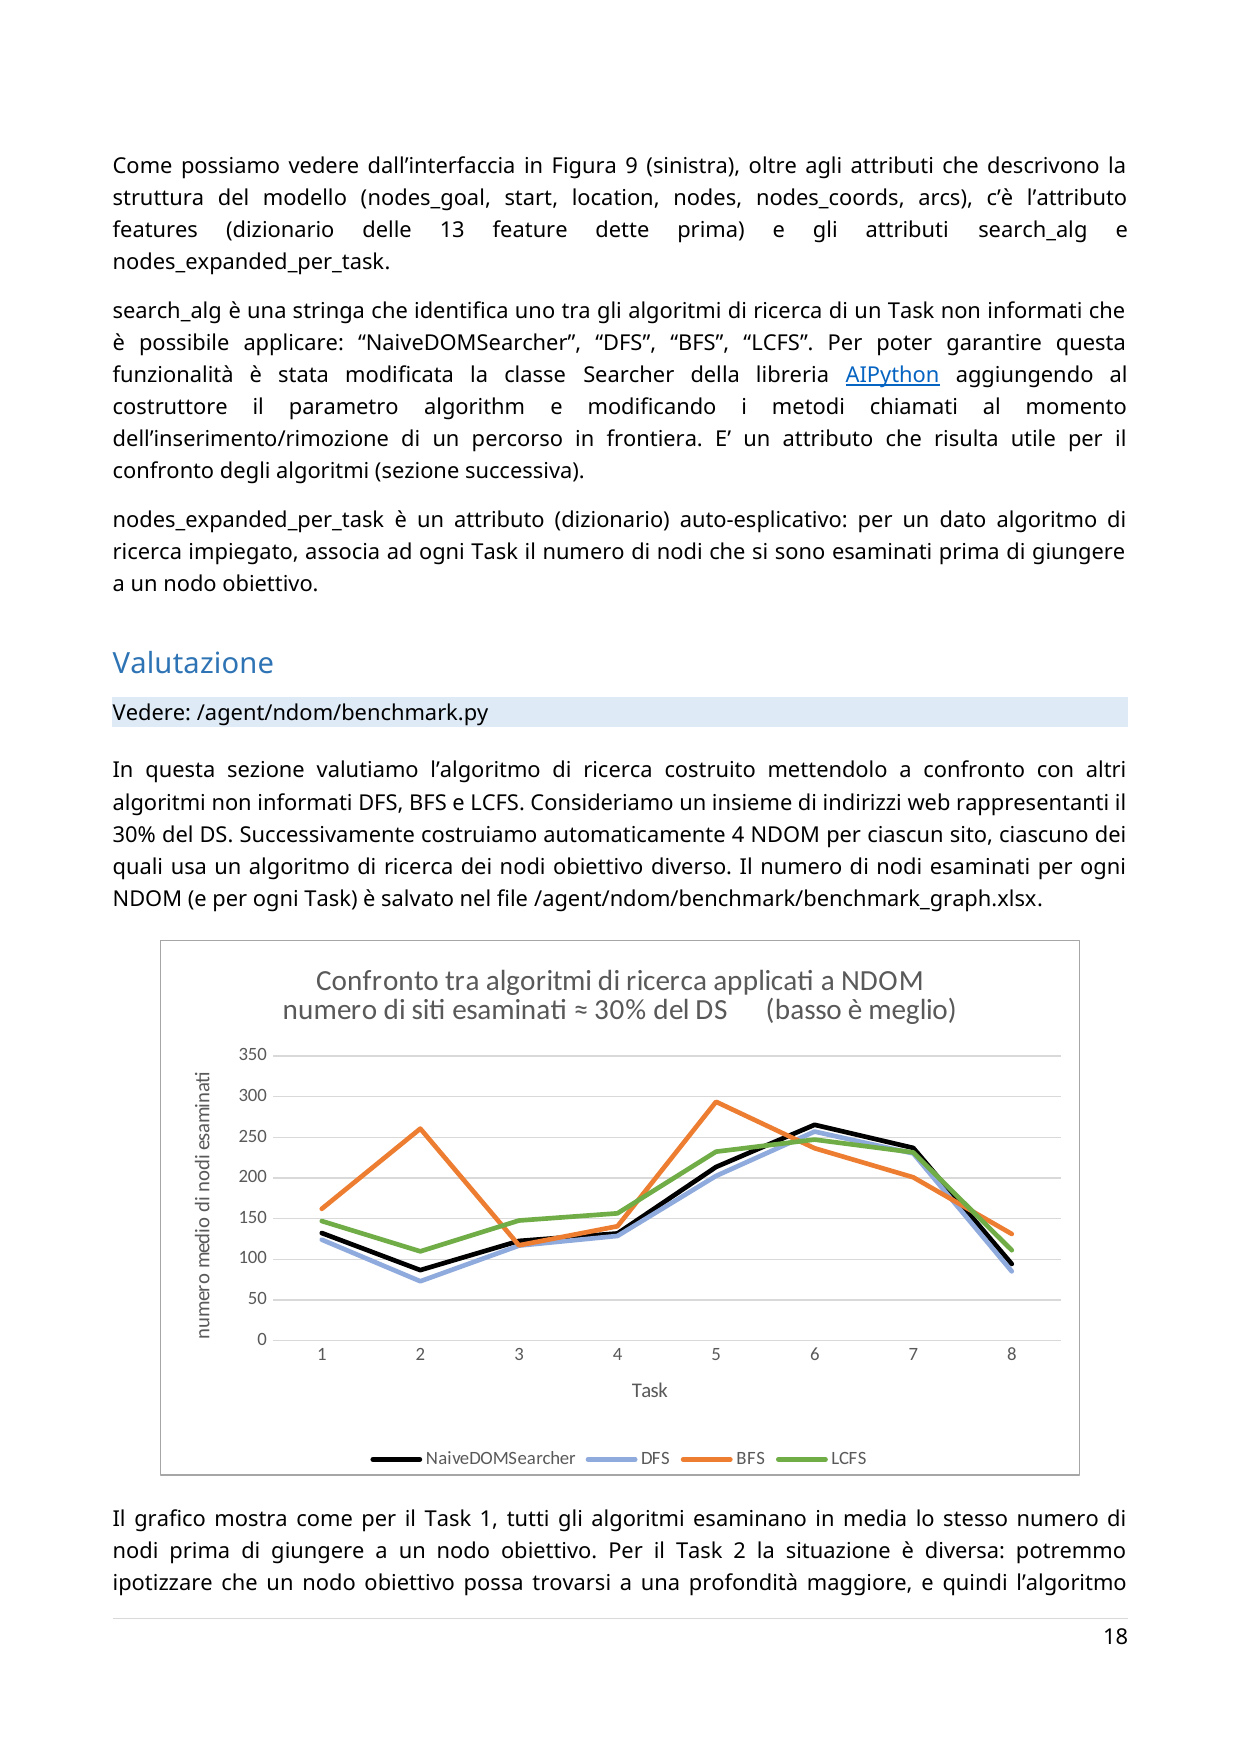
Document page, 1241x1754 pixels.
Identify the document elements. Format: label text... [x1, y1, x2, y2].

text Come possiamo vedere dall’interfaccia in Figura 9 (sinistra), oltre agli attributi che descrivono la struttura del modello (nodes_goal, start, location, nodes, nodes_coords, arcs), c’è l’attributo features (dizionario delle 13 feature dette prima) e gli attributi search_alg e nodes_expanded_per_task. [112, 150, 1128, 276]
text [112, 1503, 1128, 1597]
text Vedere: /agent/ndom/benchmark.py [112, 697, 1128, 727]
text search_alg è una stringa che identifica uno tra gli algoritmi di ricerca di un Task non informati che è possibile applicare: “NaiveDOMSearcher”, “DFS”, “BFS”, “LCFS”. Per poter garantire questa funzionalità è stata modificata la classe Searcher della libreria AIPython aggiungendo al costruttore il parametro algorithm e modificando i metodi chiamati al momento dell’inserimento/rimozione di un percorso in frontiera. E’ un attributo che risulta utile per il confronto degli algoritmi (sezione successiva). [112, 295, 1128, 485]
text In questa sezione valutiamo l’algoritmo di ricerca costruito mettendolo a confronto con altri algoritmi non informati DFS, BFS e LCFS. Consideriamo un insieme di indirizzi web rappresentanti il 30% del DS. Successivamente costruiamo automaticamente 4 NDOM per ciascun sito, ciascuno dei quali usa un algoritmo di ricerca dei nodi obiettivo diverso. Il numero di nodi esaminati per ogni NDOM (e per ogni Task) è salvato nel file /agent/ndom/benchmark/benchmark_graph.xlsx. [112, 754, 1128, 913]
text nodes_expanded_per_task è un attributo (dizionario) auto-esplicativo: per un dato algoritmo di ricerca impiegato, associa ad ogni Task il numero di nodi che si sono esaminati prima di giungere a un nodo obiettivo. [112, 504, 1128, 598]
subtitle Valutazione [112, 642, 1128, 682]
